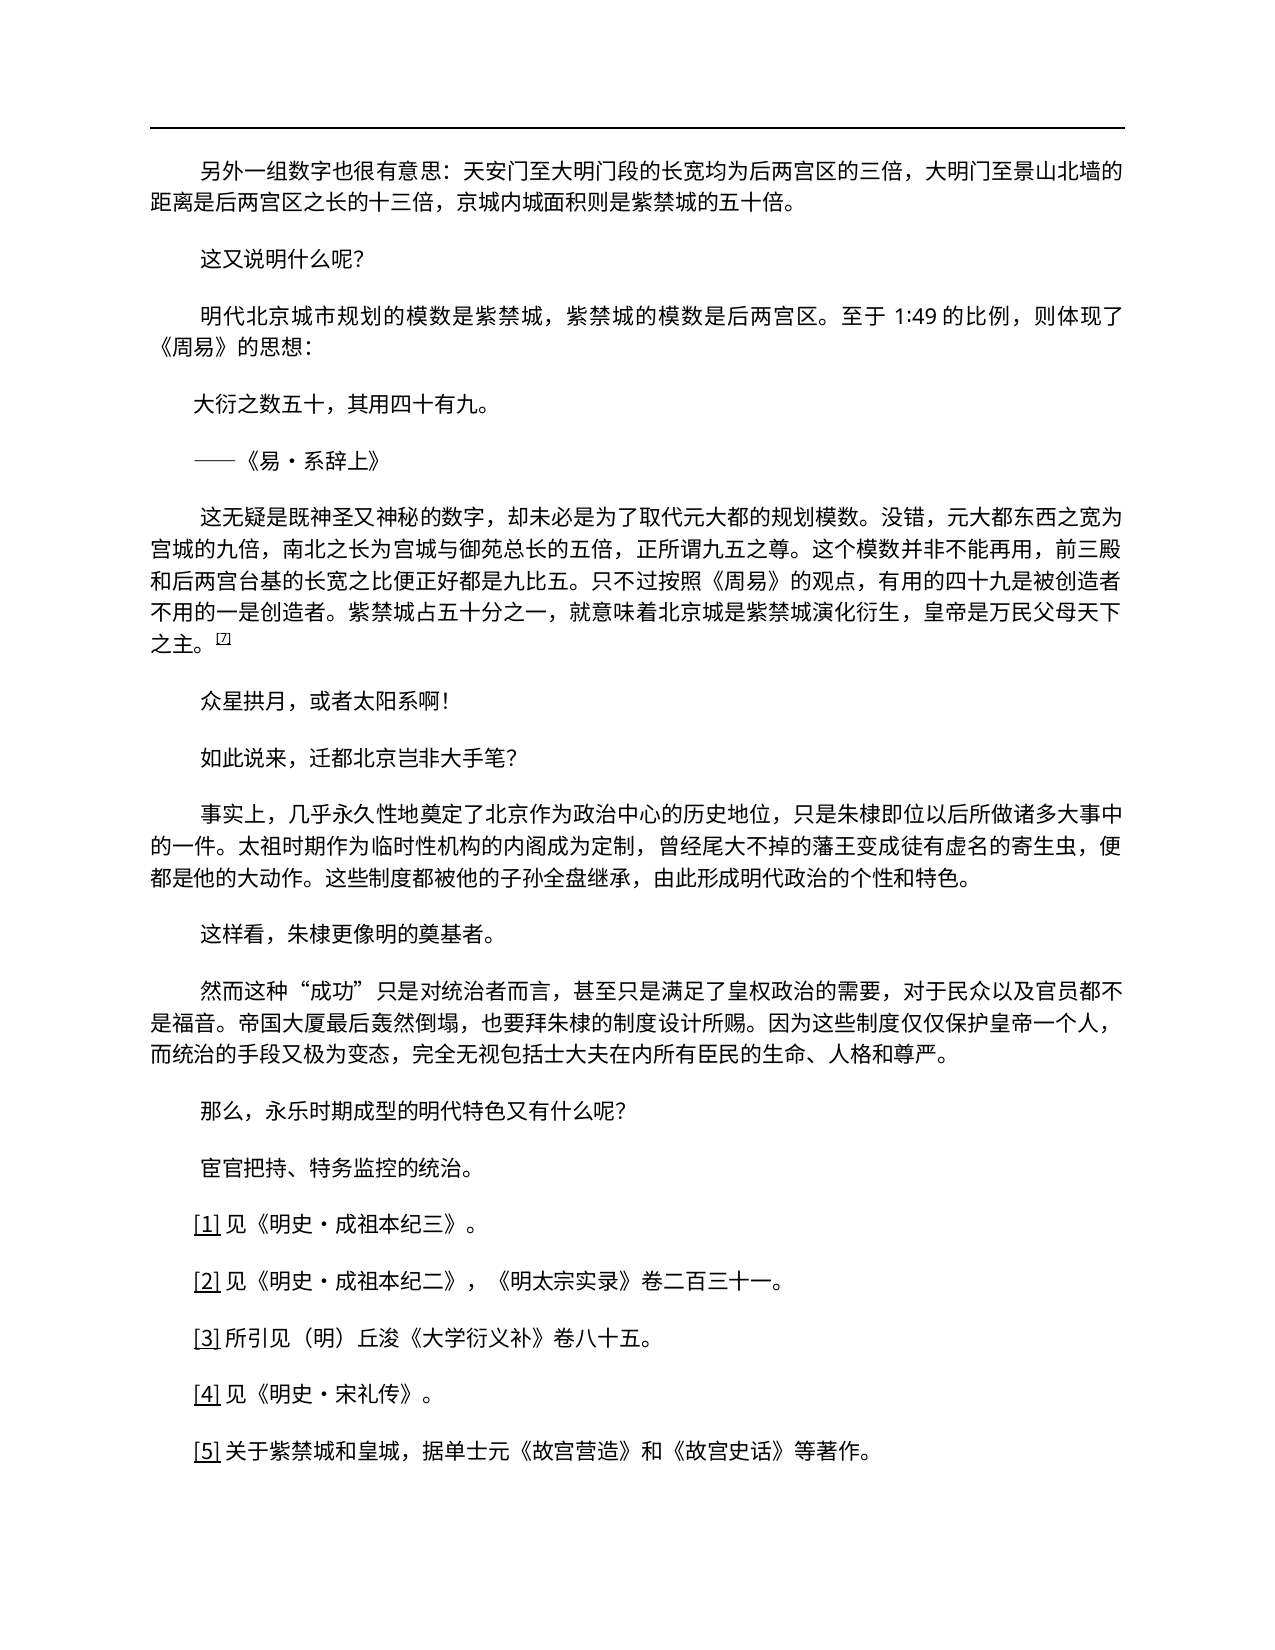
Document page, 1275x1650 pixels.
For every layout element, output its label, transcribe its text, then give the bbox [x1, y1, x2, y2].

text 宦官把持、特务监控的统治。 [150, 1151, 1125, 1182]
text 那么，永乐时期成型的明代特色又有什么呢？ [150, 1094, 1125, 1126]
text 事实上，几乎永久性地奠定了北京作为政治中心的历史地位，只是朱棣即位以后所做诸多大事中的一件。太祖时期作为临时性机构的内阁成为定制，曾经尾大不掉的藩王变成徒有虚名的寄生虫，便都是他的大动作。这些制度都被他的子孙全盘继承，由此形成明代政治的个性和特色。 [150, 797, 1125, 892]
text 这无疑是既神圣又神秘的数字，却未必是为了取代元大都的规划模数。没错，元大都东西之宽为宫城的九倍，南北之长为宫城与御苑总长的五倍，正所谓九五之尊。这个模数并非不能再用，前三殿和后两宫台基的长宽之比便正好都是九比五。只不过按照《周易》的观点，有用的四十九是被创造者，不用的一是创造者。紫禁城占五十分之一，就意味着北京城是紫禁城演化衍生，皇帝是万民父母天下之主。[7] [150, 500, 1125, 659]
text 这又说明什么呢？ [150, 242, 1125, 274]
text 另外一组数字也很有意思：天安门至大明门段的长宽均为后两宫区的三倍，大明门至景山北墙的距离是后两宫区之长的十三倍，京城内城面积则是紫禁城的五十倍。 [150, 154, 1125, 217]
text 众星拱月，或者太阳系啊！ [150, 684, 1125, 716]
text 大衍之数五十，其用四十有九。 [150, 387, 1125, 419]
text 这样看，朱棣更像明的奠基者。 [150, 917, 1125, 949]
text [5] 关于紫禁城和皇城，据单士元《故宫营造》和《故宫史话》等著作。​​​​​​​​​ [150, 1434, 1125, 1466]
text [2] 见《明史·成祖本纪二》，《明太宗实录》卷二百三十一。​​​​​​​​​ [150, 1264, 1125, 1296]
text [1] 见《明史·成祖本纪三》。​​​​​​​​​ [150, 1207, 1125, 1239]
text [4] 见《明史·宋礼传》。​​​​​​​​​ [150, 1377, 1125, 1409]
text 明代北京城市规划的模数是紫禁城，紫禁城的模数是后两宫区。至于1∶49的比例，则体现了《周易》的思想： [150, 299, 1125, 362]
text [3] 所引见（明）丘浚《大学衍义补》卷八十五。​​​​​​​​​ [150, 1321, 1125, 1352]
text 如此说来，迁都北京岂非大手笔？ [150, 741, 1125, 772]
text ——《易·系辞上》 [150, 444, 1125, 475]
text 然而这种“成功”只是对统治者而言，甚至只是满足了皇权政治的需要，对于民众以及官员都不是福音。帝国大厦最后轰然倒塌，也要拜朱棣的制度设计所赐。因为这些制度仅仅保护皇帝一个人，而统治的手段又极为变态，完全无视包括士大夫在内所有臣民的生命、人格和尊严。 [150, 974, 1125, 1069]
